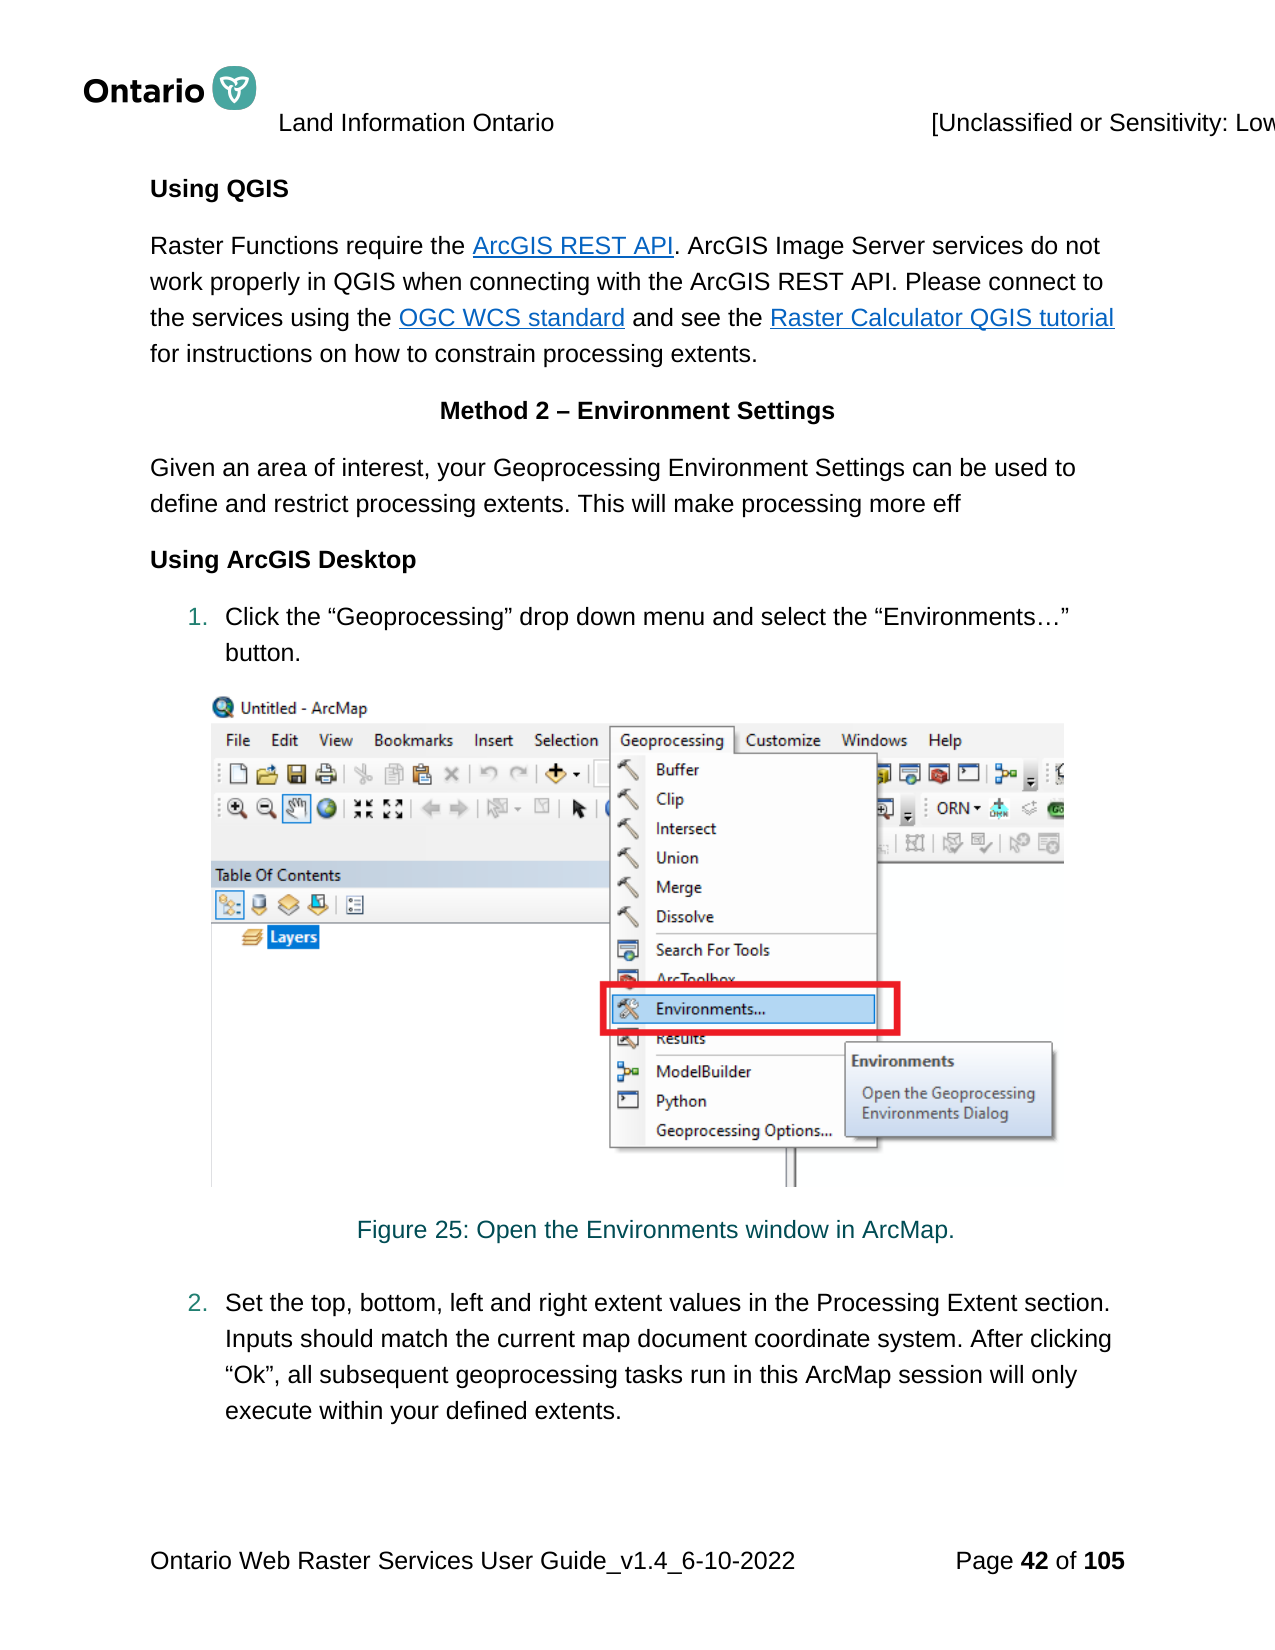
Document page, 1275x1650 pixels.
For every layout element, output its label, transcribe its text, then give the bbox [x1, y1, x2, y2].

text Using QGIS [150, 174, 1125, 203]
text Using ArcGIS Desktop [150, 545, 1125, 574]
text Given an area of interest, your Geoprocessing Environment Settings can be used to define and restrict processing extents. This will make processing more eff [150, 453, 1125, 517]
text Method 2 – Environment Settings [150, 396, 1125, 424]
list Set the top, bottom, left and right extent values in the Processing Extent section. Inputs should match the current map document coordinate system. After clicking “Ok”, all subsequent geoprocessing tasks run in this ArcMap session will only execute within your defined extents. [187, 1288, 1125, 1425]
text Figure 25: Open the Environments window in ArcMap. [187, 1215, 1125, 1244]
picture [211, 694, 1064, 1187]
list Click the “Geoprocessing” drop down menu and select the “Environments…” button. [187, 602, 1125, 667]
text Raster Functions require the ArcGIS REST API. ArcGIS Image Server services do not work properly in QGIS when connecting with the ArcGIS REST API. Please connect to the services using the OGC WCS standard and see the Raster Calculator QGIS tutorial for instructions on how to constrain processing extents. [150, 231, 1125, 368]
picture [61, 45, 279, 132]
